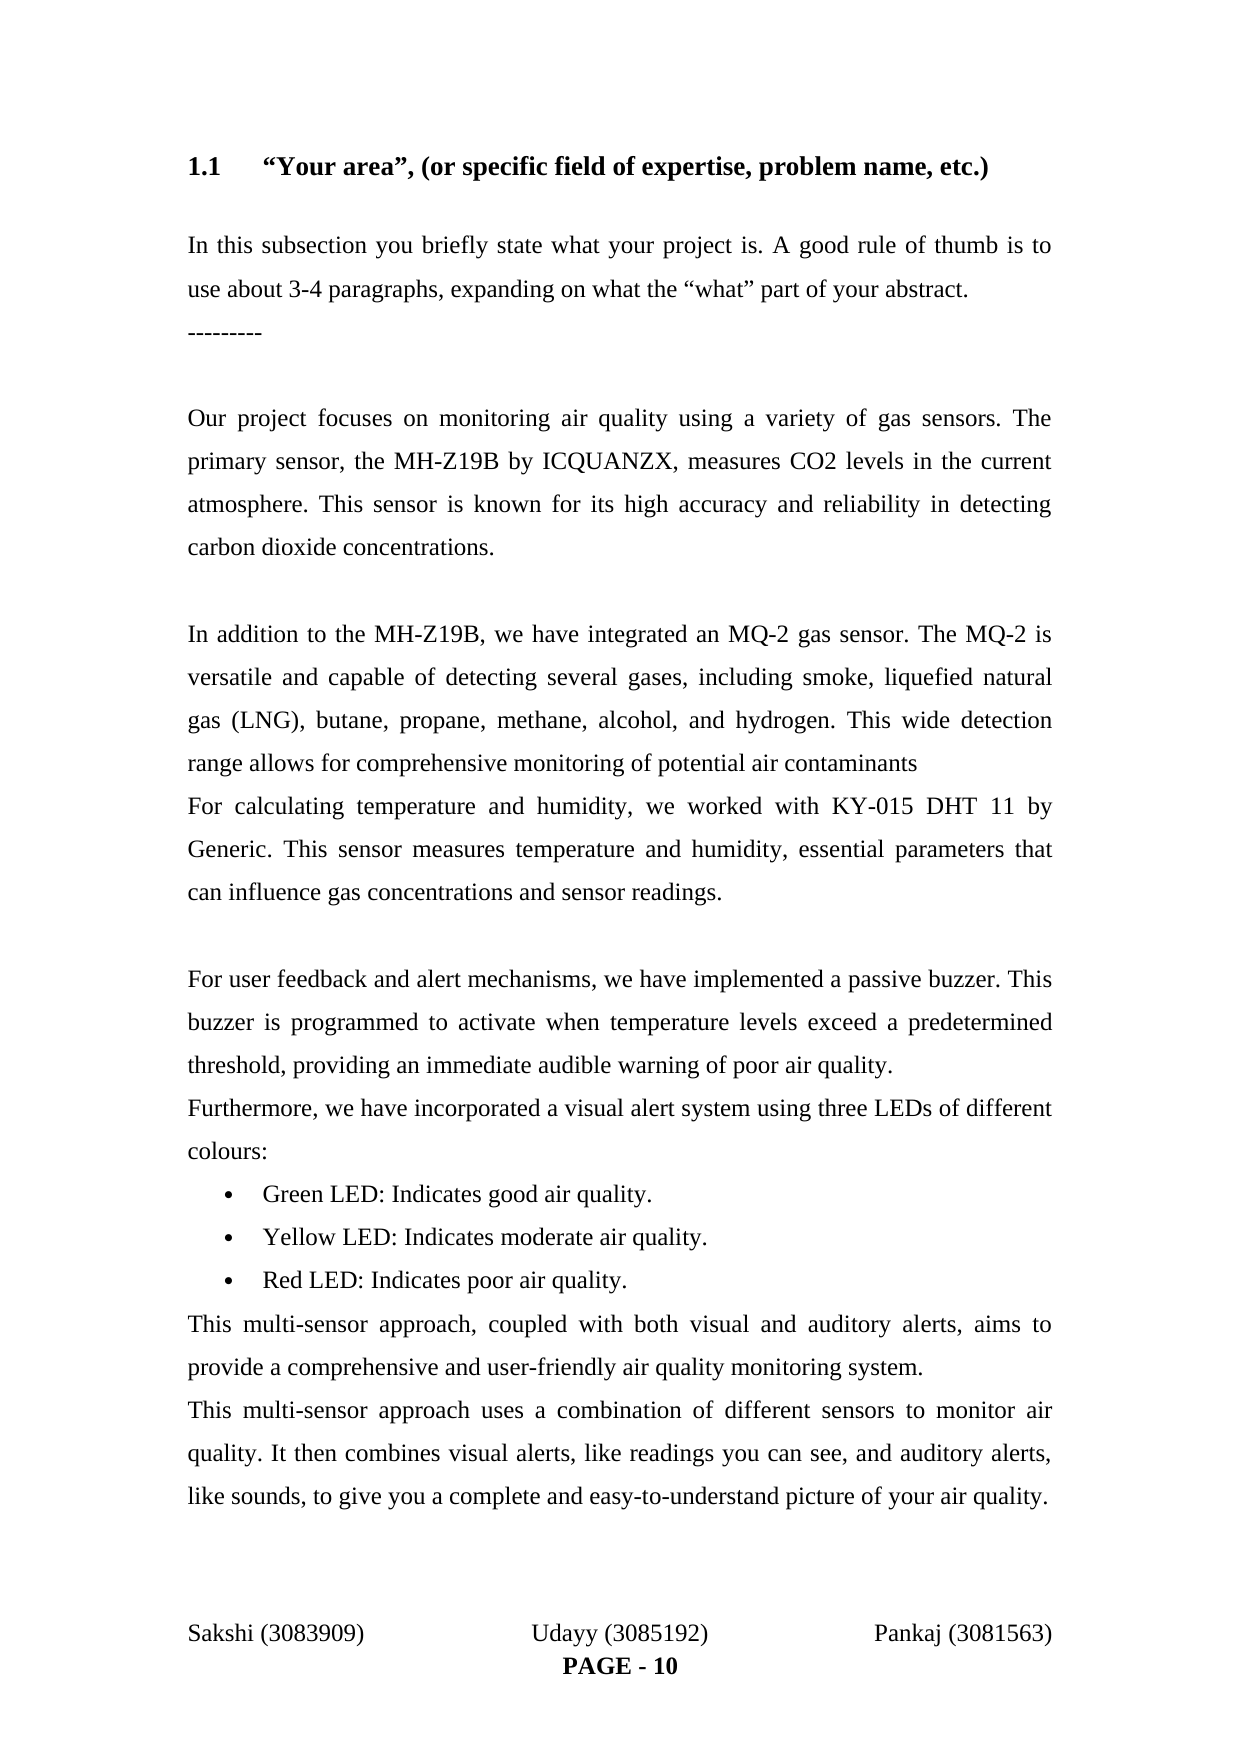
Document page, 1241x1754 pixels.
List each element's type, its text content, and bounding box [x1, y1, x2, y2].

text In addition to the MH-Z19B, we have integrated an MQ-2 gas sensor. The MQ-2 is versatile and capable of detecting several gases, including smoke, liquefied natural gas (LNG), butane, propane, methane, alcohol, and hydrogen. This wide detection range allows for comprehensive monitoring of potential air contaminants [187, 619, 1053, 777]
text For user feedback and alert mechanisms, we have implemented a passive buzzer. This buzzer is programmed to activate when temperature levels exceed a predetermined threshold, providing an immediate audible warning of poor air quality. [187, 964, 1053, 1079]
text This multi-sensor approach, coupled with both visual and auditory alerts, aims to provide a comprehensive and user-friendly air quality monitoring system. [187, 1309, 1053, 1381]
list Green LED: Indicates good air quality. [225, 1179, 1053, 1208]
text For calculating temperature and humidity, we worked with KY-015 DHT 11 by Generic. This sensor measures temperature and humidity, essential parameters that can influence gas concentrations and sensor readings. [187, 791, 1053, 906]
text --------- [187, 317, 1053, 346]
list Red LED: Indicates poor air quality. [225, 1266, 1053, 1294]
text Our project focuses on monitoring air quality using a variety of gas sensors. The primary sensor, the MH-Z19B by ICQUANZX, measures CO2 levels in the current atmosphere. This sensor is known for its high accuracy and reliability in detecting carbon dioxide concentrations. [187, 403, 1053, 561]
list Yellow LED: Indicates moderate air quality. [225, 1222, 1053, 1251]
text Furthermore, we have incorporated a visual alert system using three LEDs of different colours: [187, 1093, 1053, 1165]
text In this subsection you briefly state what your project is. A good rule of thumb is to use about 3-4 paragraphs, expanding on what the “what” part of your abstract. [187, 231, 1053, 302]
text This multi-sensor approach uses a combination of different sensors to monitor air quality. It then combines visual alerts, like readings you can see, and auditory alerts, like sounds, to give you a complete and easy-to-understand picture of your air quality. [187, 1395, 1053, 1510]
subtitle 1.1 “Your area”, (or specific field of expertise, problem name, etc.) [187, 150, 1053, 181]
